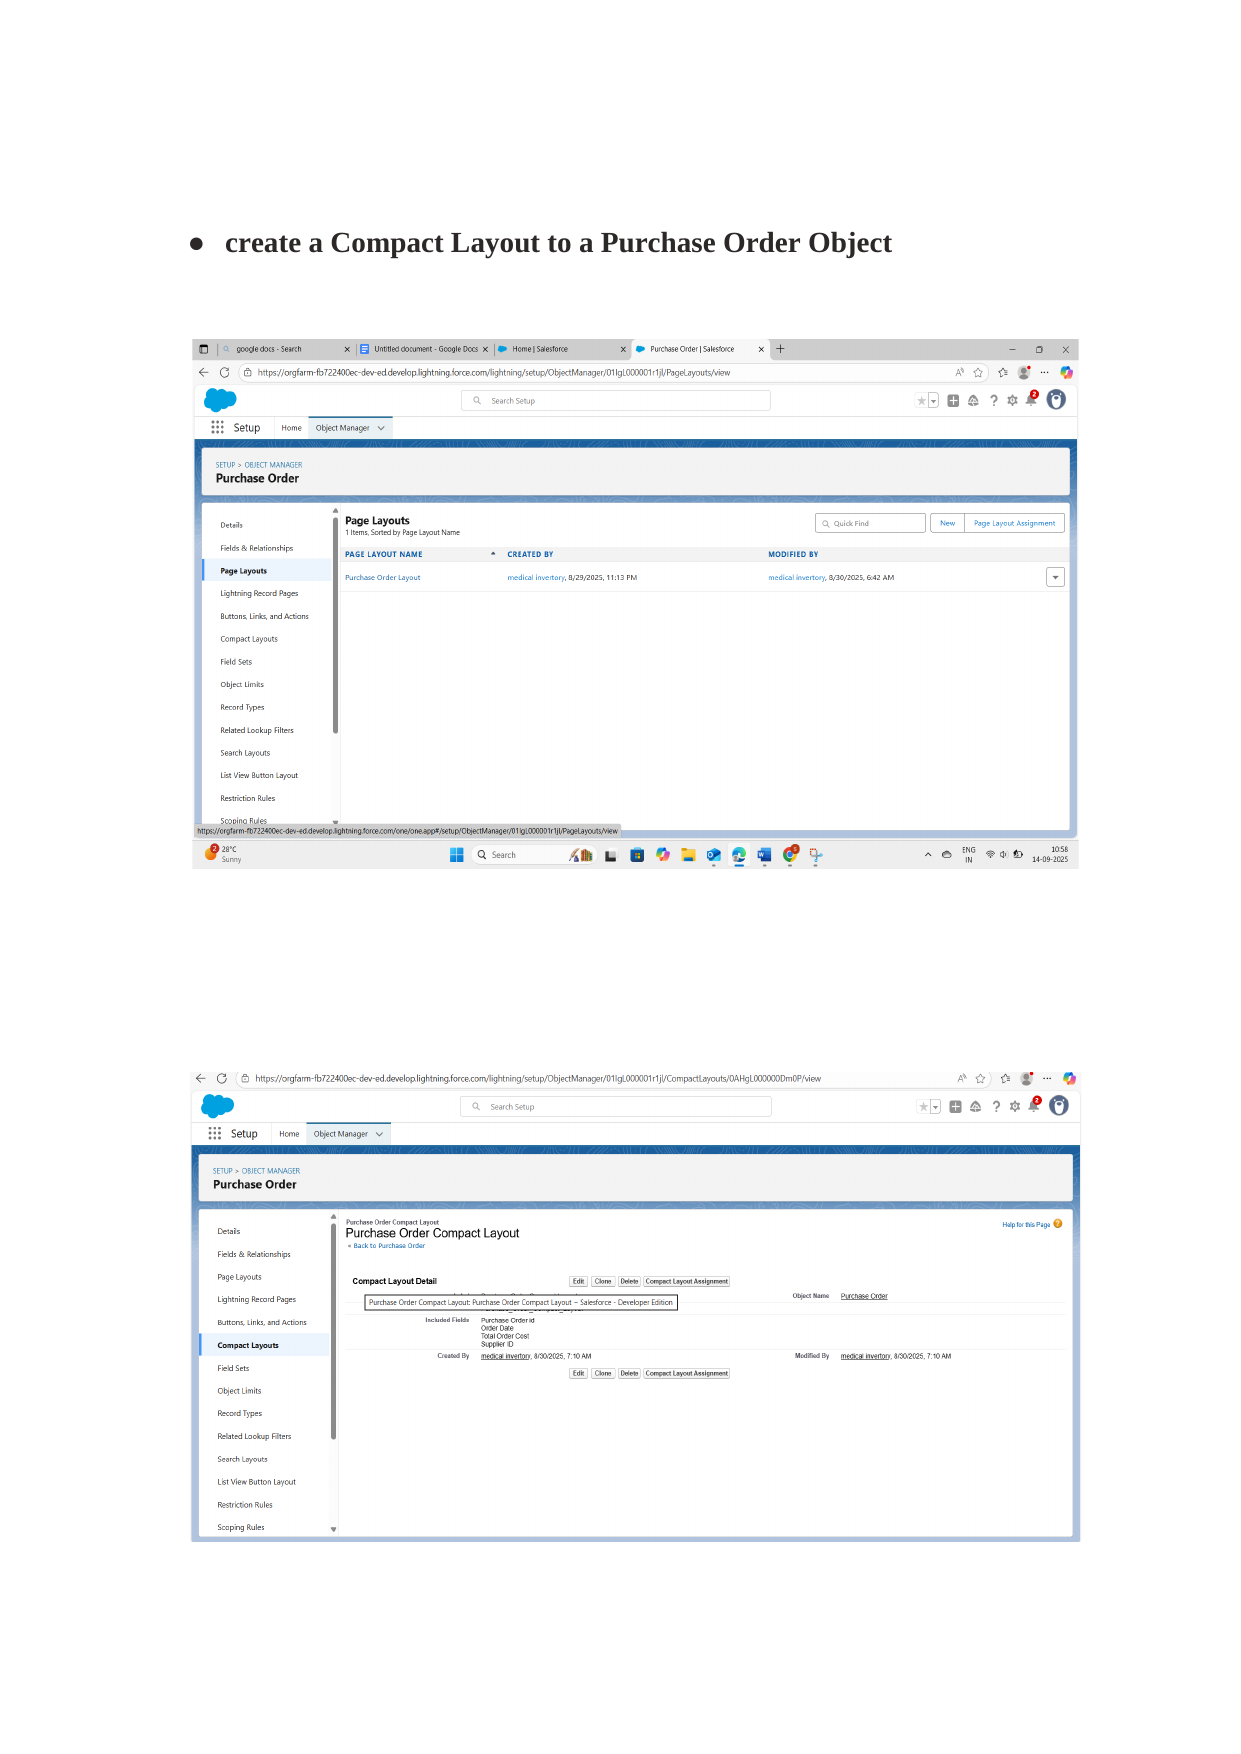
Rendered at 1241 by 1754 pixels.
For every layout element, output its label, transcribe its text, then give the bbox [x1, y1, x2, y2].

picture [190, 1072, 1082, 1542]
subtitle create a Compact Layout to a Purchase Order Object [187, 225, 1078, 259]
picture [192, 339, 1079, 869]
